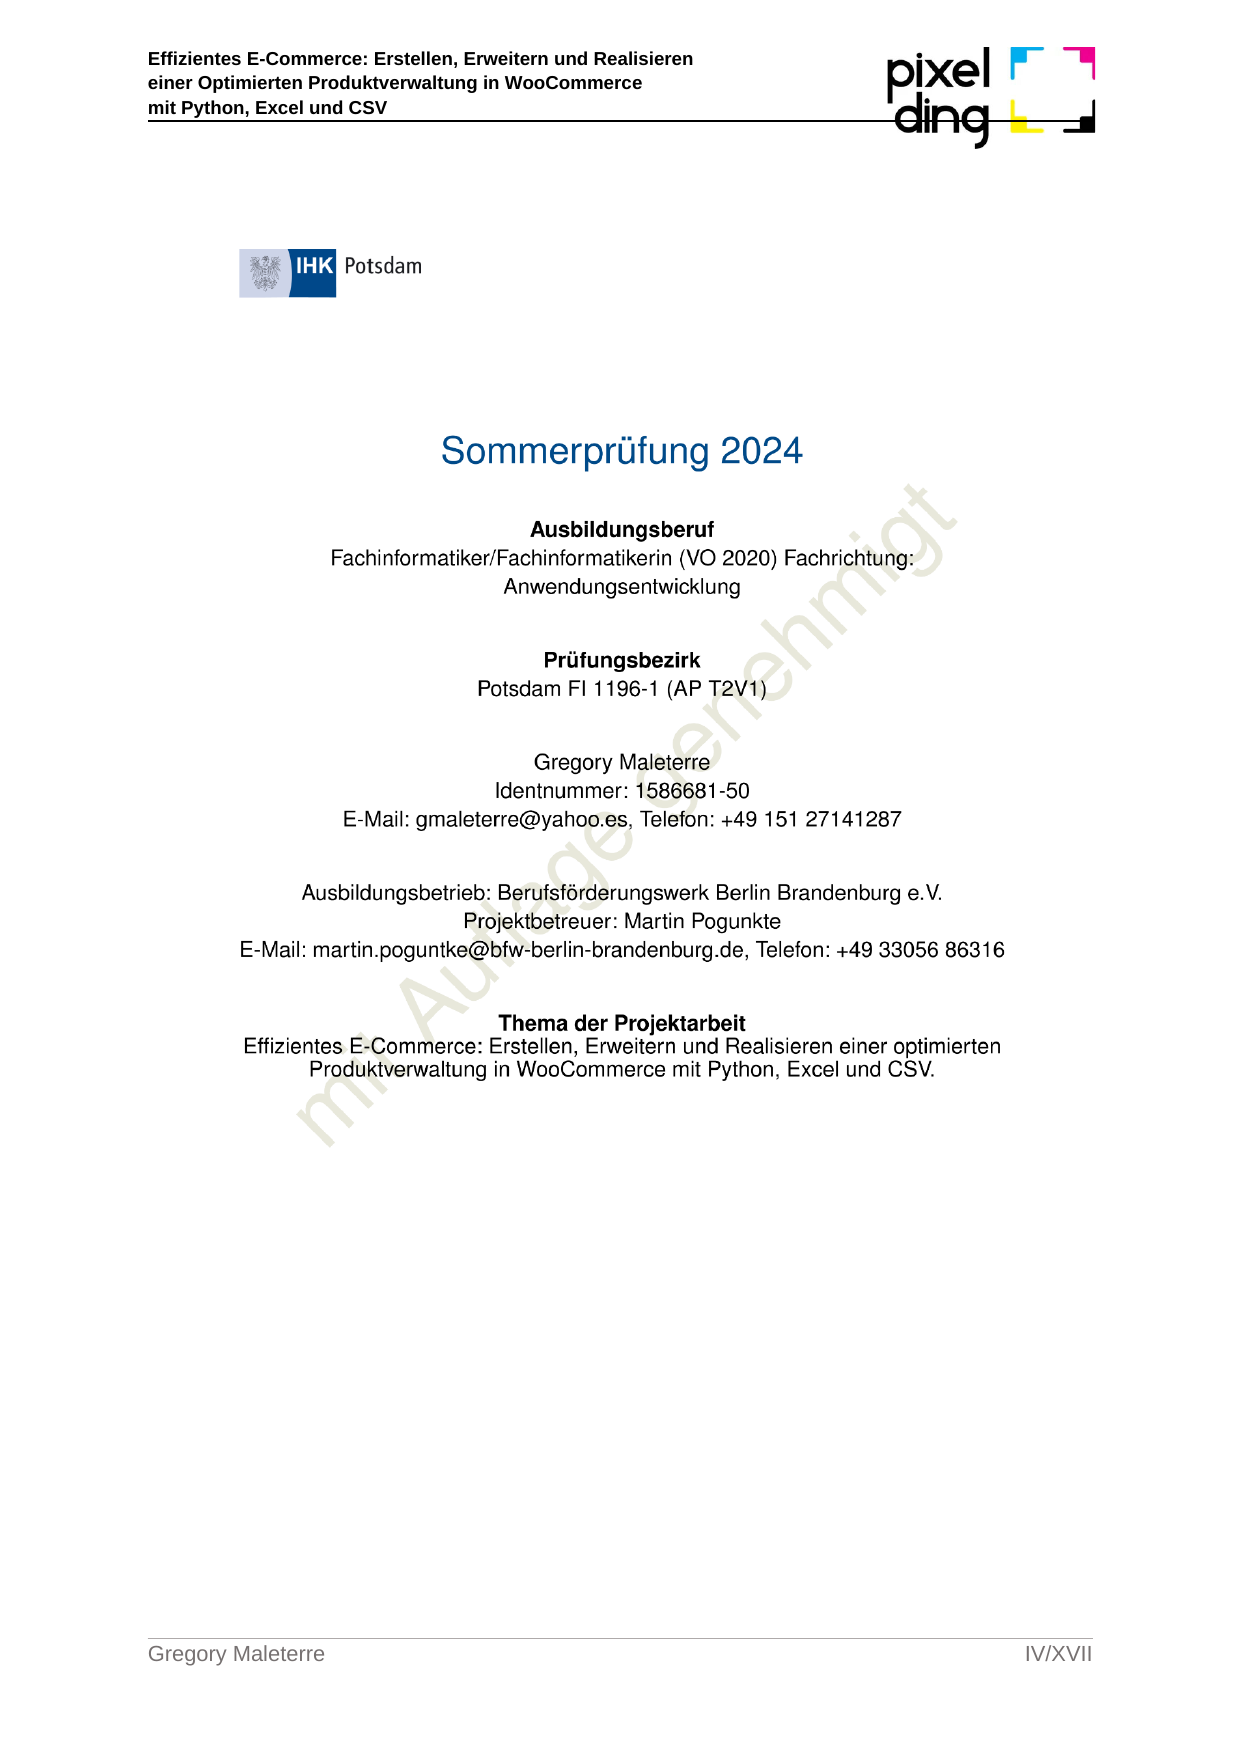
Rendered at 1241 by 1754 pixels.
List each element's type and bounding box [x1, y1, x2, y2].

picture [147, 150, 1093, 1488]
picture [887, 47, 1096, 149]
